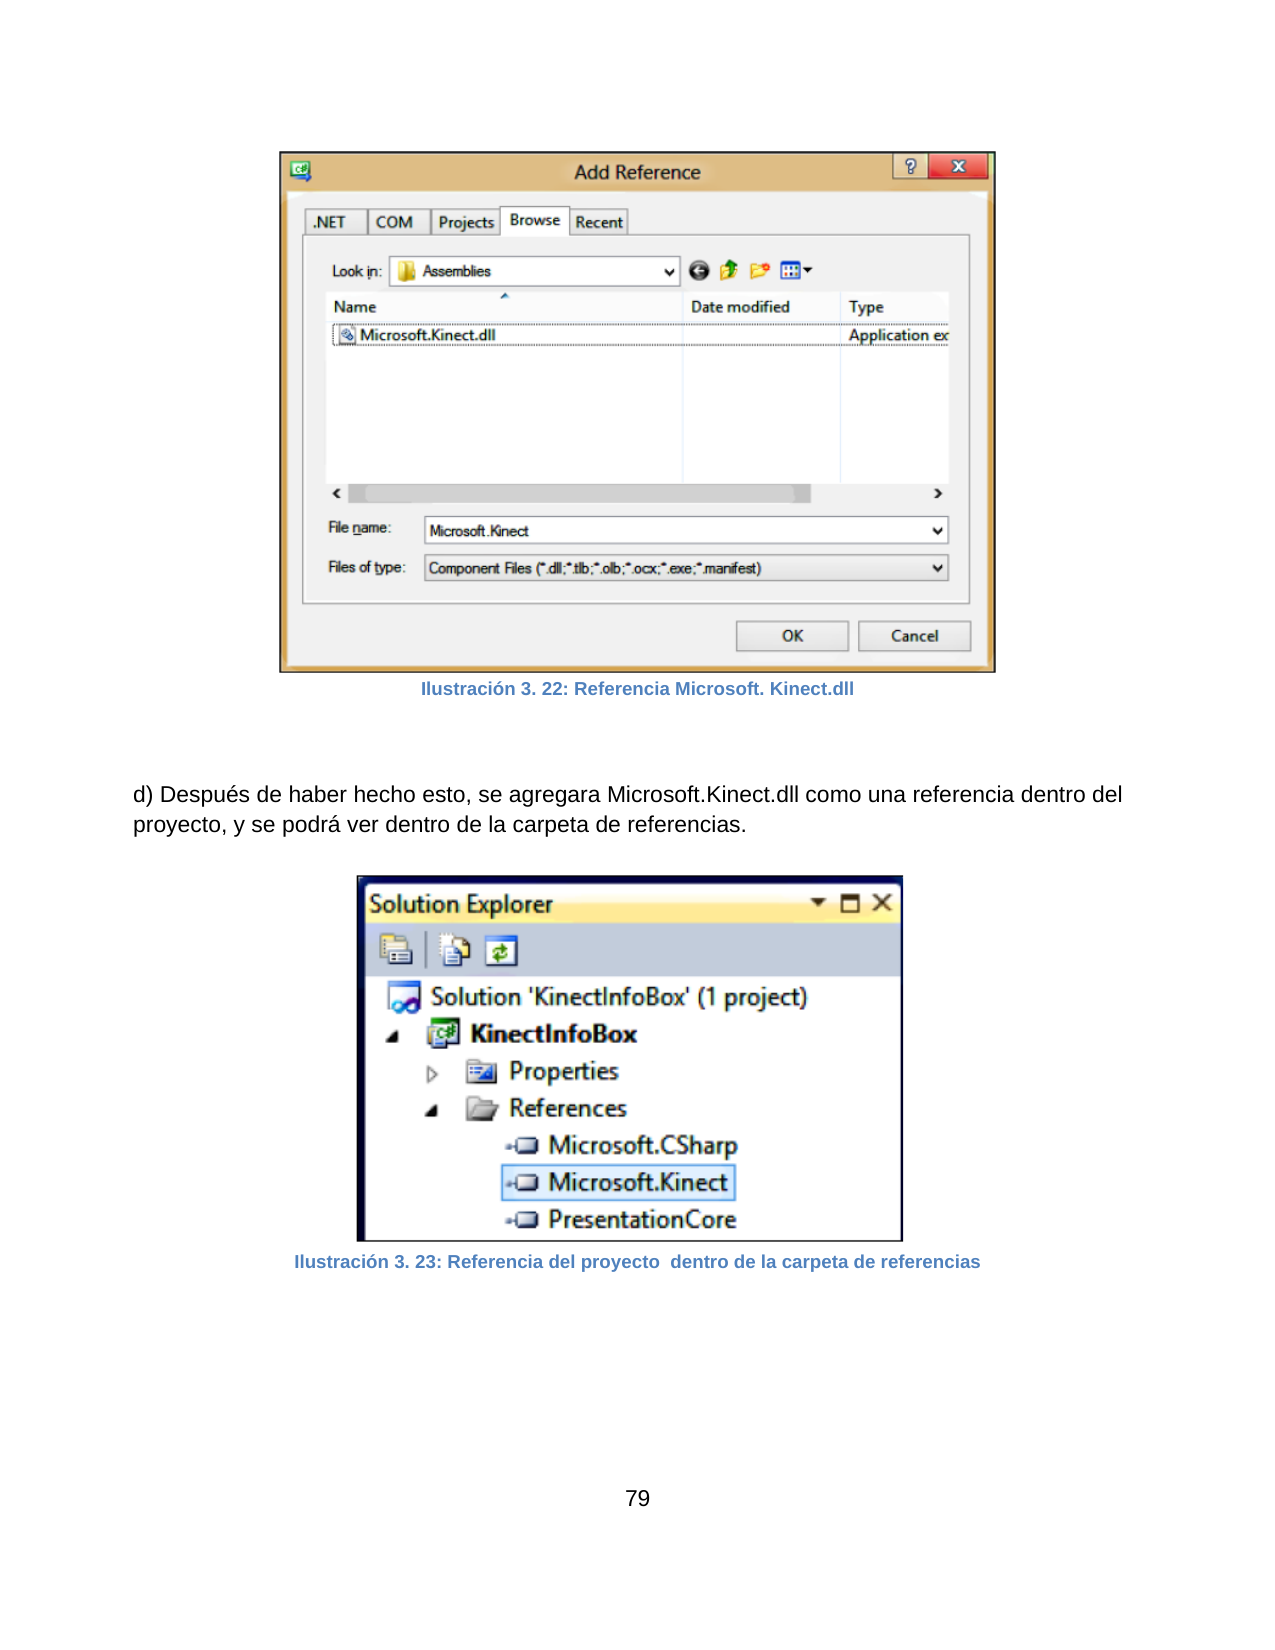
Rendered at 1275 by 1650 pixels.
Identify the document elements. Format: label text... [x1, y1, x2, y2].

text Ilustración 3. 23: Referencia del proyecto dentro de la carpeta de referencias [133, 1251, 1142, 1273]
picture [354, 871, 904, 1248]
text d) Después de haber hecho esto, se agregara Microsoft.Kinect.dll como una referencia dentro del proyecto, y se podrá ver dentro de la carpeta de referencias. [133, 781, 1142, 837]
text Ilustración 3. 22: Referencia Microsoft. Kinect.dll [133, 678, 1142, 699]
picture [279, 150, 996, 674]
